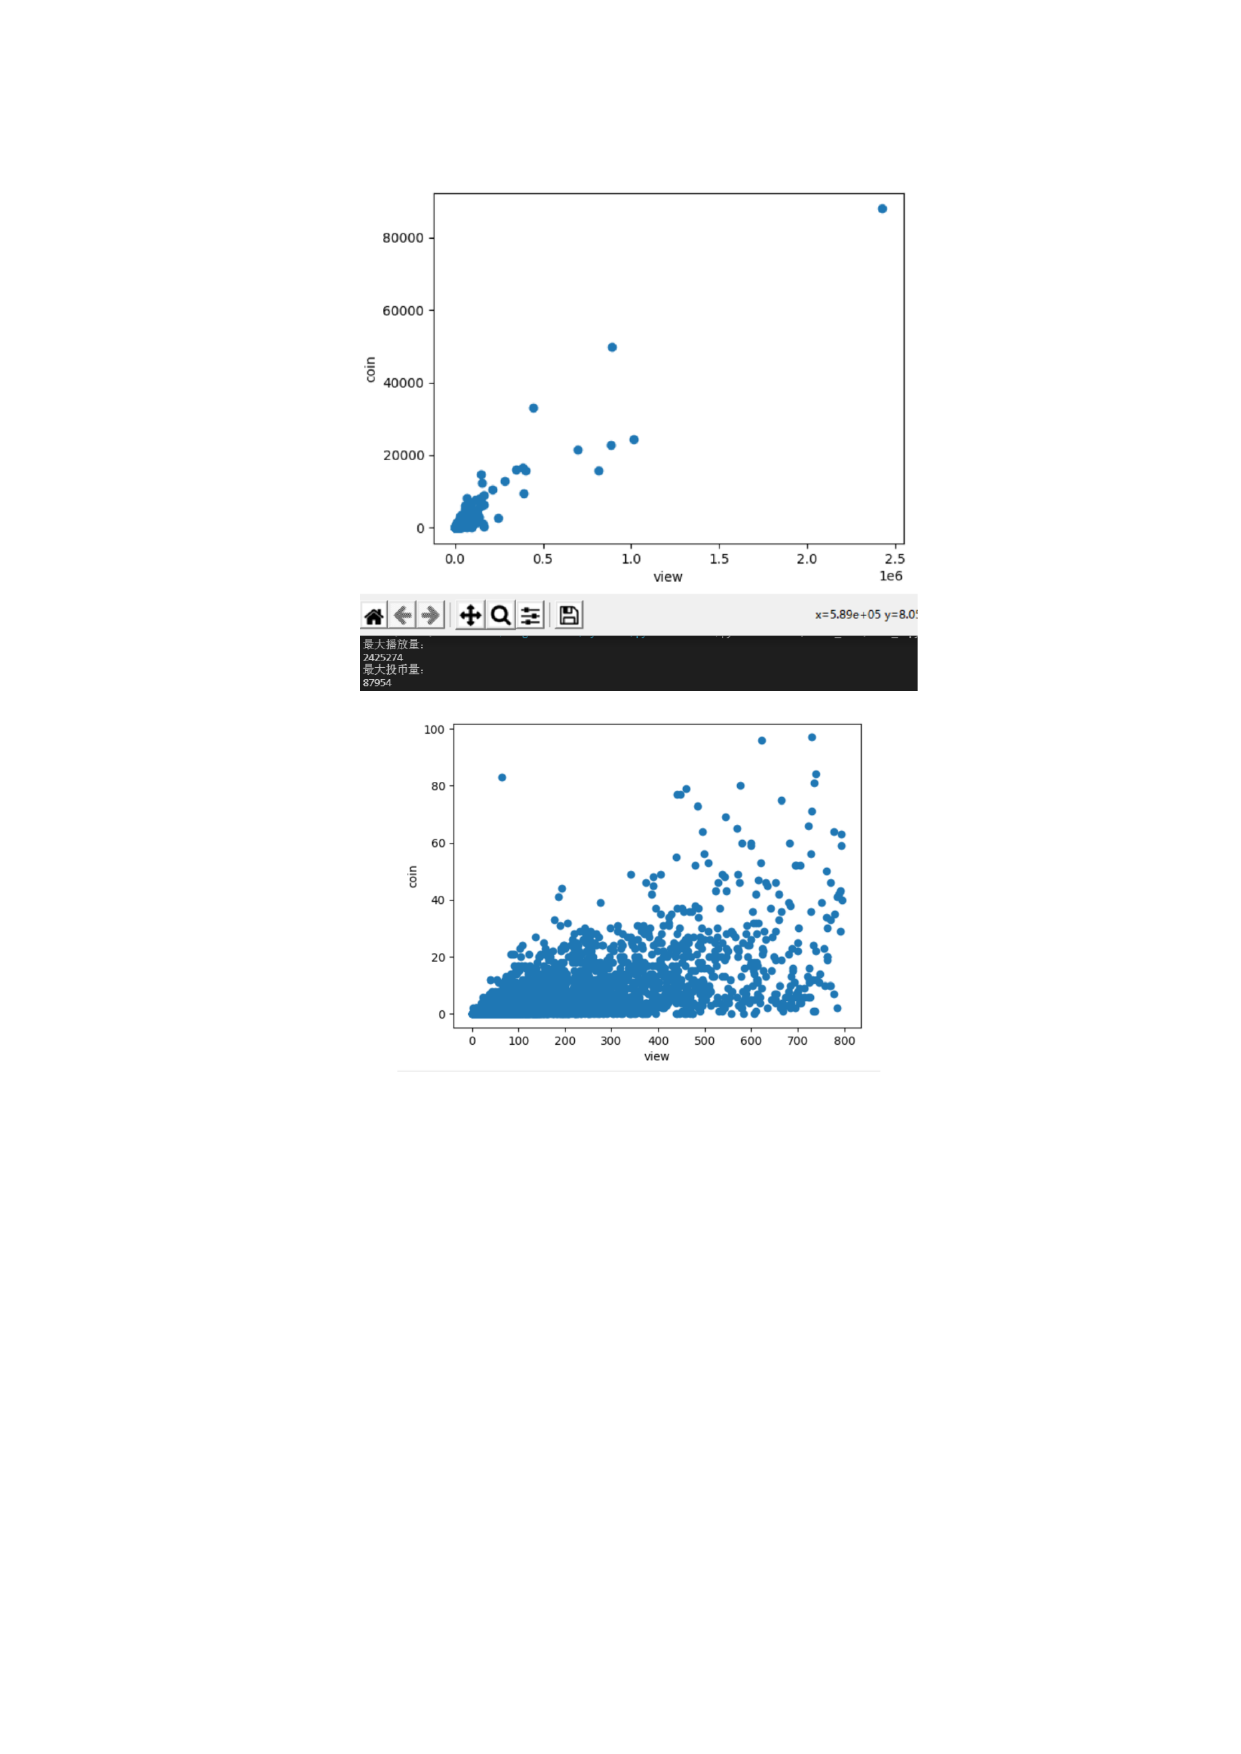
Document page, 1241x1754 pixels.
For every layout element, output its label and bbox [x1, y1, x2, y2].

picture [360, 162, 918, 691]
picture [397, 714, 881, 1072]
